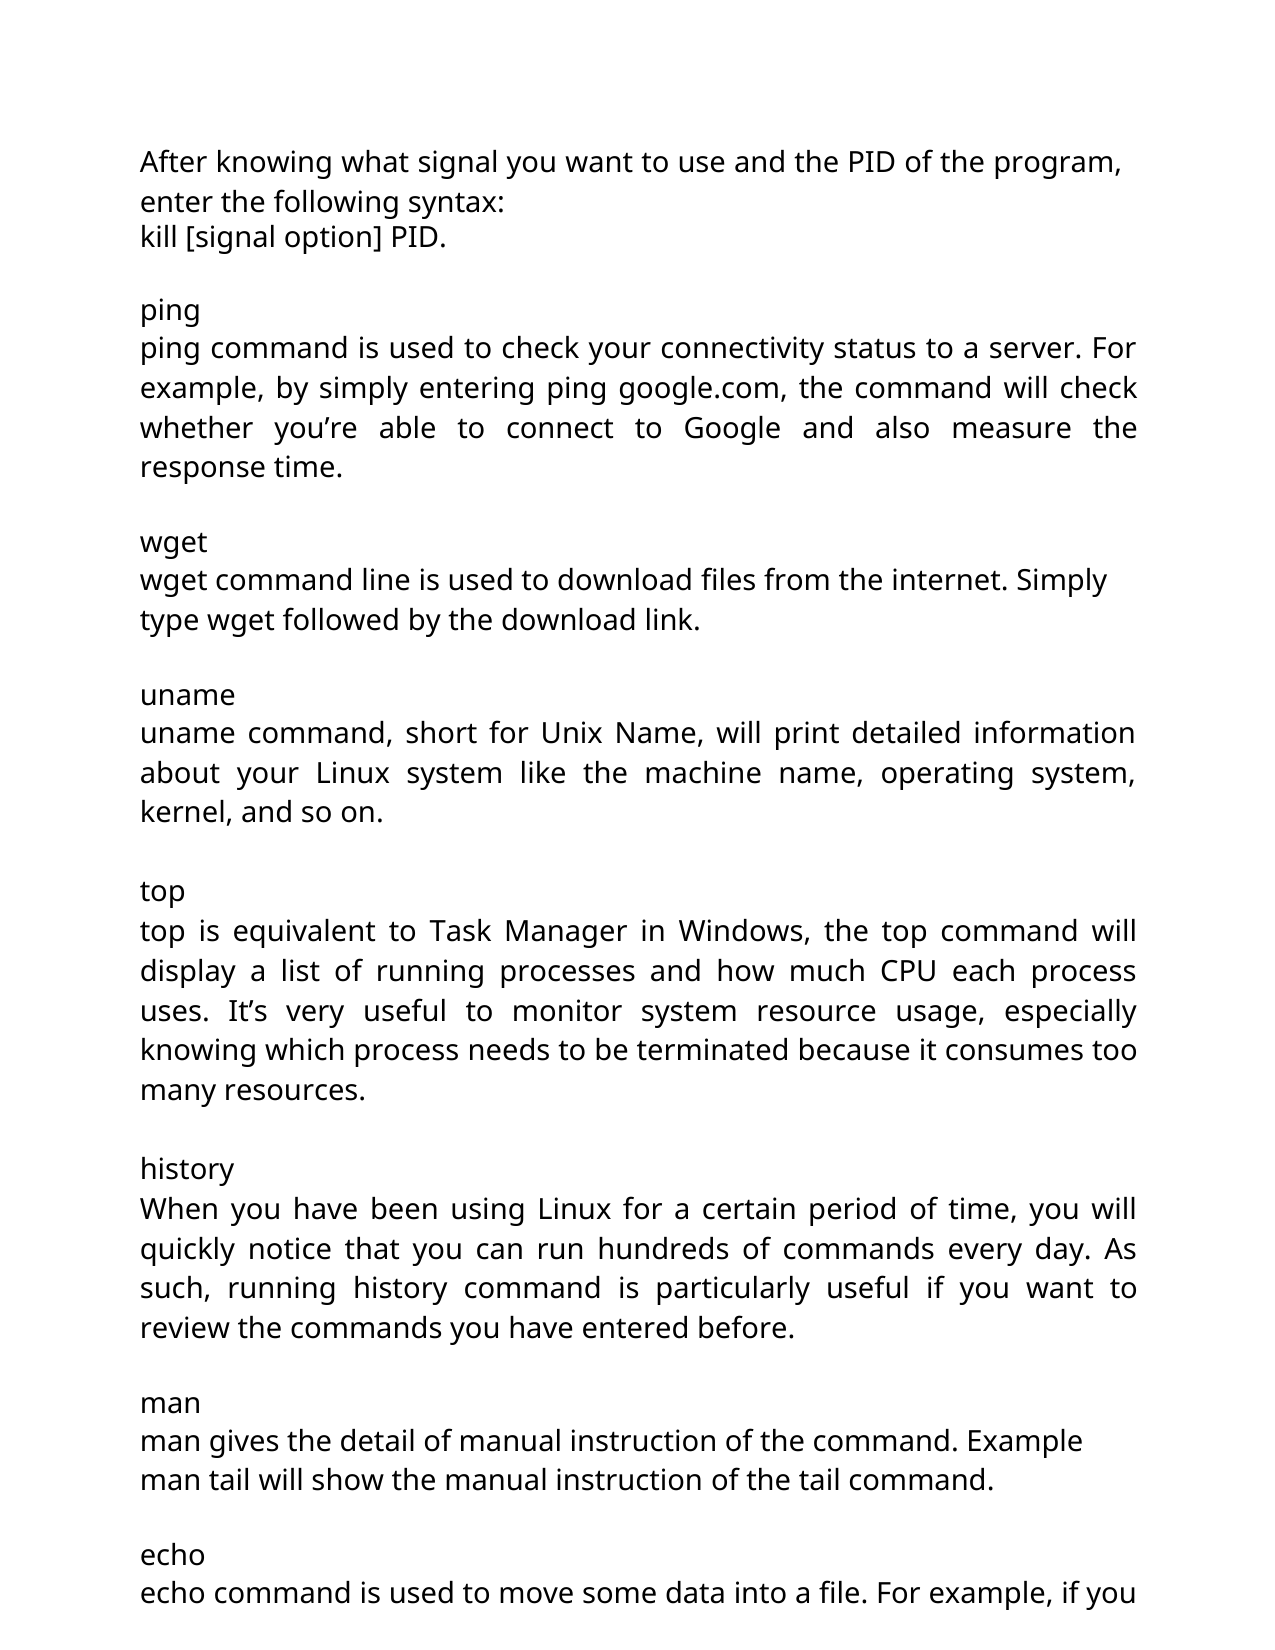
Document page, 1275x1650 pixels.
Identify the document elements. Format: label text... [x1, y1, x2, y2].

text history [139, 1148, 1181, 1188]
text man [139, 1386, 1181, 1420]
text ping [139, 294, 1181, 327]
text echo [139, 1538, 1181, 1572]
text When you have been using Linux for a certain period of time, you will quickly notice that you can run hundreds of commands every day. As such, running history command is particularly useful if you want to review the commands you have entered before. [139, 1188, 1138, 1347]
text After knowing what signal you want to use and the PID of the program, enter the following syntax: [139, 142, 1137, 221]
text wget [139, 526, 1181, 559]
text ping command is used to check your connectivity status to a server. For example, by simply entering ping google.com, the command will check whether you’re able to connect to Google and also measure the response time. [139, 327, 1138, 486]
text wget command line is used to download files from the internet. Simply type wget followed by the download link. [139, 559, 1137, 639]
text uname [139, 679, 1181, 712]
text uname command, short for Unix Name, will print detailed information about your Linux system like the machine name, operating system, kernel, and so on. [139, 712, 1137, 831]
text top is equivalent to Task Manager in Windows, the top command will display a list of running processes and how much CPU each process uses. It’s very useful to monitor system resource usage, especially knowing which process needs to be terminated because it consumes too many resources. [139, 911, 1138, 1109]
text man gives the detail of manual instruction of the command. Example man tail will show the manual instruction of the tail command. [139, 1420, 1137, 1499]
text kill [signal option] PID. [139, 221, 1181, 254]
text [139, 1572, 1138, 1612]
text top [139, 871, 1181, 910]
